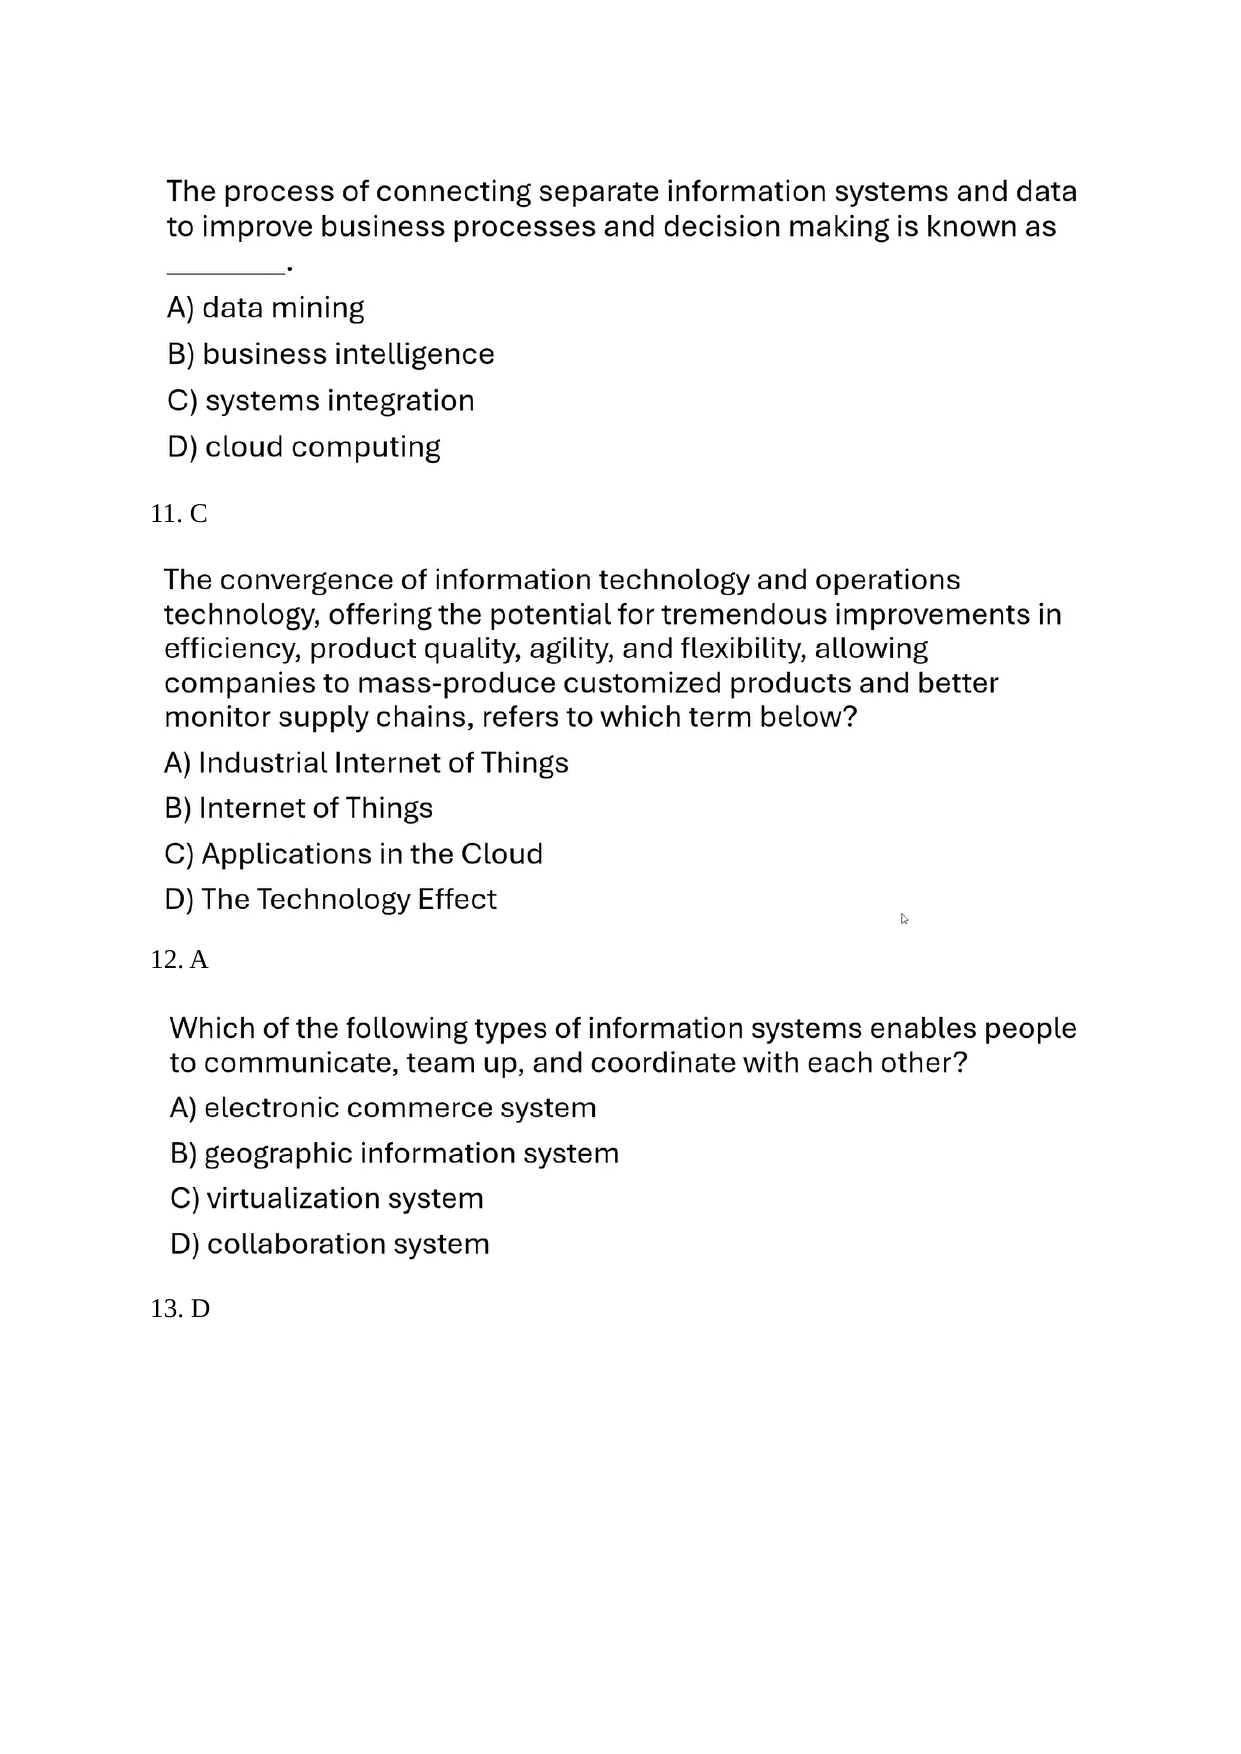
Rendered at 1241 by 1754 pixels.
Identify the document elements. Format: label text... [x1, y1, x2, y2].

picture [150, 150, 1091, 478]
text 12. A [150, 944, 1090, 975]
text 13. D [150, 1292, 1090, 1323]
picture [150, 993, 1091, 1274]
text 11. C [150, 497, 1090, 528]
picture [150, 547, 1091, 925]
